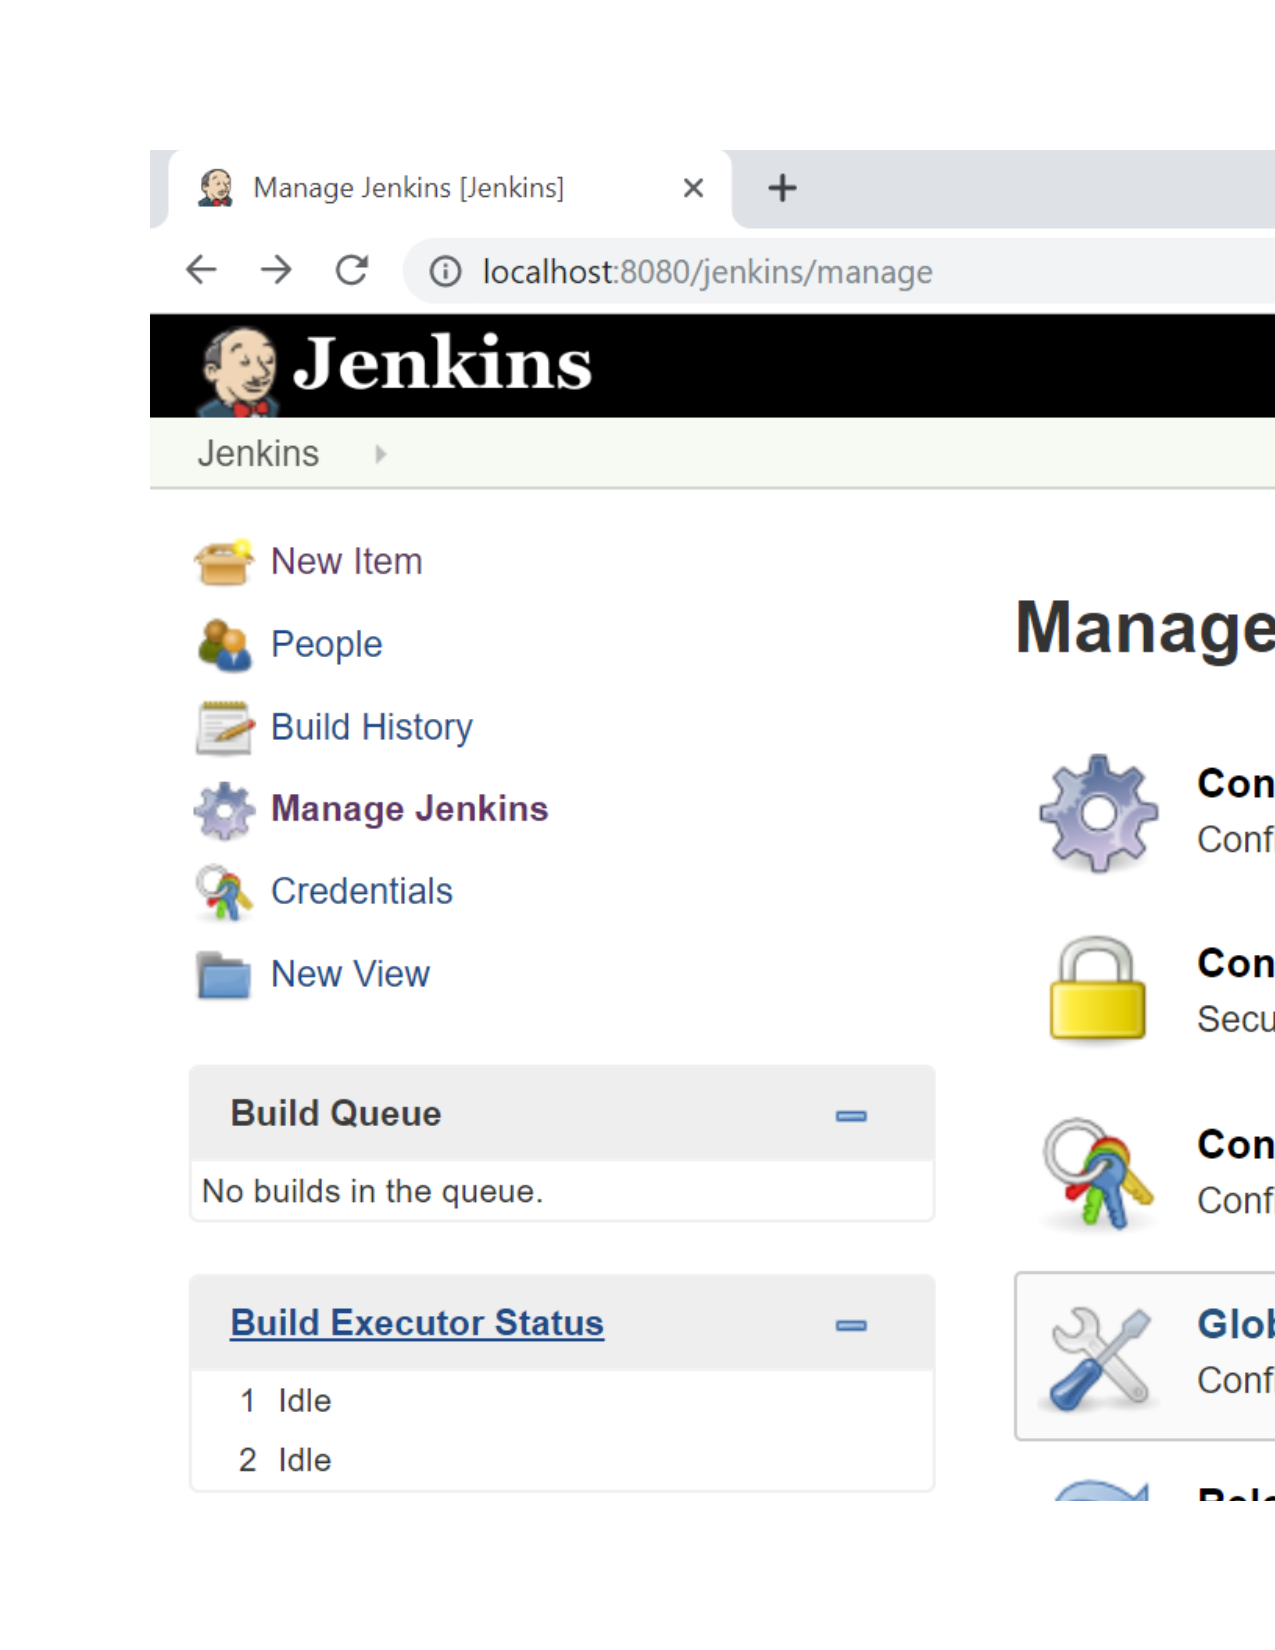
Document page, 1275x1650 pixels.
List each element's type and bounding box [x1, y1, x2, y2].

picture [150, 150, 1275, 1501]
